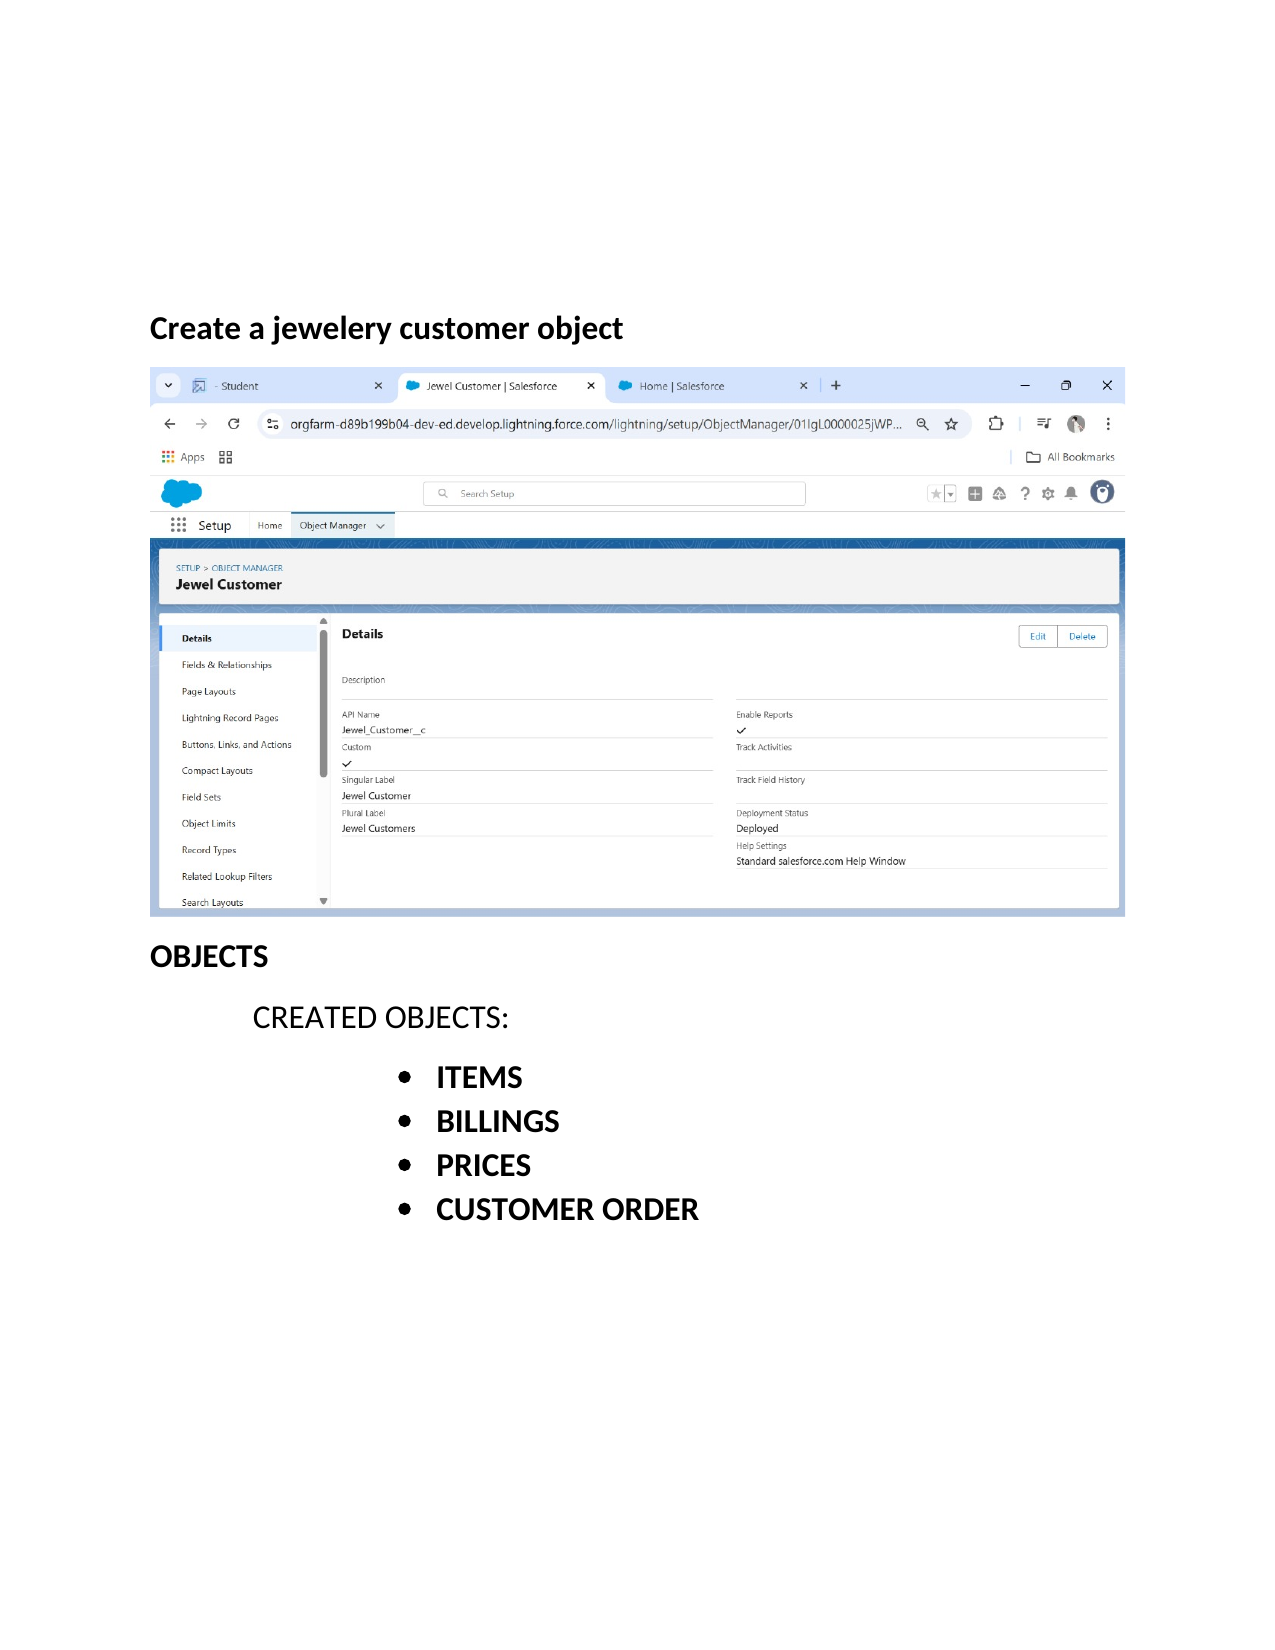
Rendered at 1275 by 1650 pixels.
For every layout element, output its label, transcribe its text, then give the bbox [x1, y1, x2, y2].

list PRICES [399, 1144, 1125, 1185]
picture [150, 367, 1125, 917]
list ITEMS [399, 1056, 1125, 1097]
list BILLINGS [399, 1100, 1125, 1141]
text Create a jewelery customer object [150, 307, 1125, 348]
text OBJECTS [150, 935, 1125, 976]
list CUSTOMER ORDER [399, 1188, 1125, 1229]
text CREATED OBJECTS: [150, 996, 1125, 1036]
